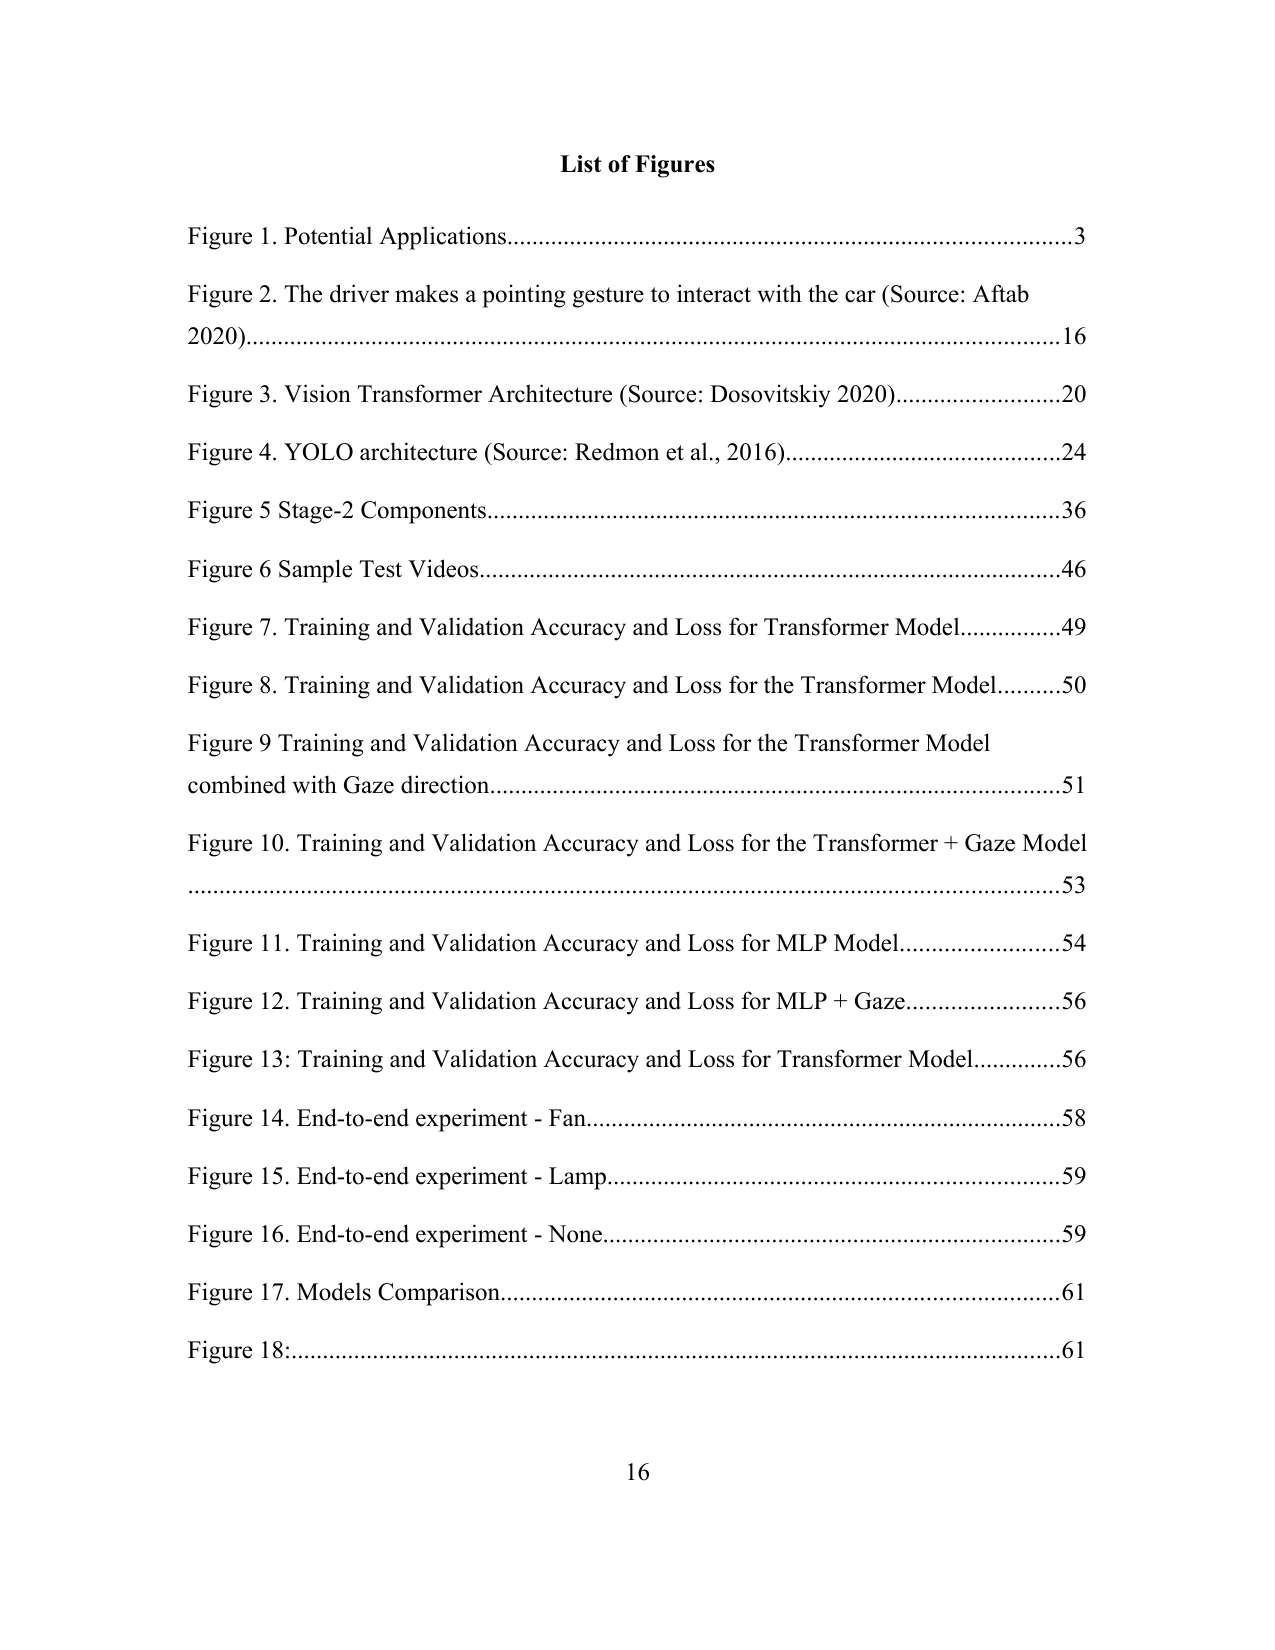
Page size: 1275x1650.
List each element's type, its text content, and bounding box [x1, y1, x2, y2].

subtitle List of Figures [187, 150, 1087, 178]
text Figure 13: Training and Validation Accuracy and Loss for Transformer Model 56 [187, 1046, 1087, 1073]
text Figure 14. End-to-end experiment - Fan 58 [187, 1104, 1087, 1131]
text Figure 3. Vision Transformer Architecture (Source: Dosovitskiy 2020) 20 [187, 380, 1087, 408]
text Figure 8. Training and Validation Accuracy and Loss for the Transformer Model 50 [187, 671, 1087, 699]
text Figure 4. YOLO architecture (Source: Redmon et al., 2016) 24 [187, 438, 1087, 466]
text Figure 15. End-to-end experiment - Lamp 59 [187, 1162, 1087, 1190]
text Figure 7. Training and Validation Accuracy and Loss for Transformer Model 49 [187, 613, 1087, 641]
text Figure 1. Potential Applications 3 [187, 222, 1087, 250]
text Figure 10. Training and Validation Accuracy and Loss for the Transformer + Gaze Model 53 [187, 829, 1087, 898]
text Figure 12. Training and Validation Accuracy and Loss for MLP + Gaze 56 [187, 987, 1087, 1015]
text Figure 18: 61 [187, 1337, 1087, 1364]
text Figure 2. The driver makes a pointing gesture to interact with the car (Source: Aftab 2020) 16 [187, 280, 1087, 349]
text Figure 11. Training and Validation Accuracy and Loss for MLP Model 54 [187, 929, 1087, 957]
text Figure 16. End-to-end experiment - None 59 [187, 1220, 1087, 1248]
text Figure 17. Models Comparison 61 [187, 1278, 1087, 1306]
text Figure 5 Stage-2 Components 36 [187, 497, 1087, 524]
text Figure 6 Sample Test Videos 46 [187, 555, 1087, 582]
text Figure 9 Training and Validation Accuracy and Loss for the Transformer Model combined with Gaze direction 51 [187, 729, 1087, 799]
